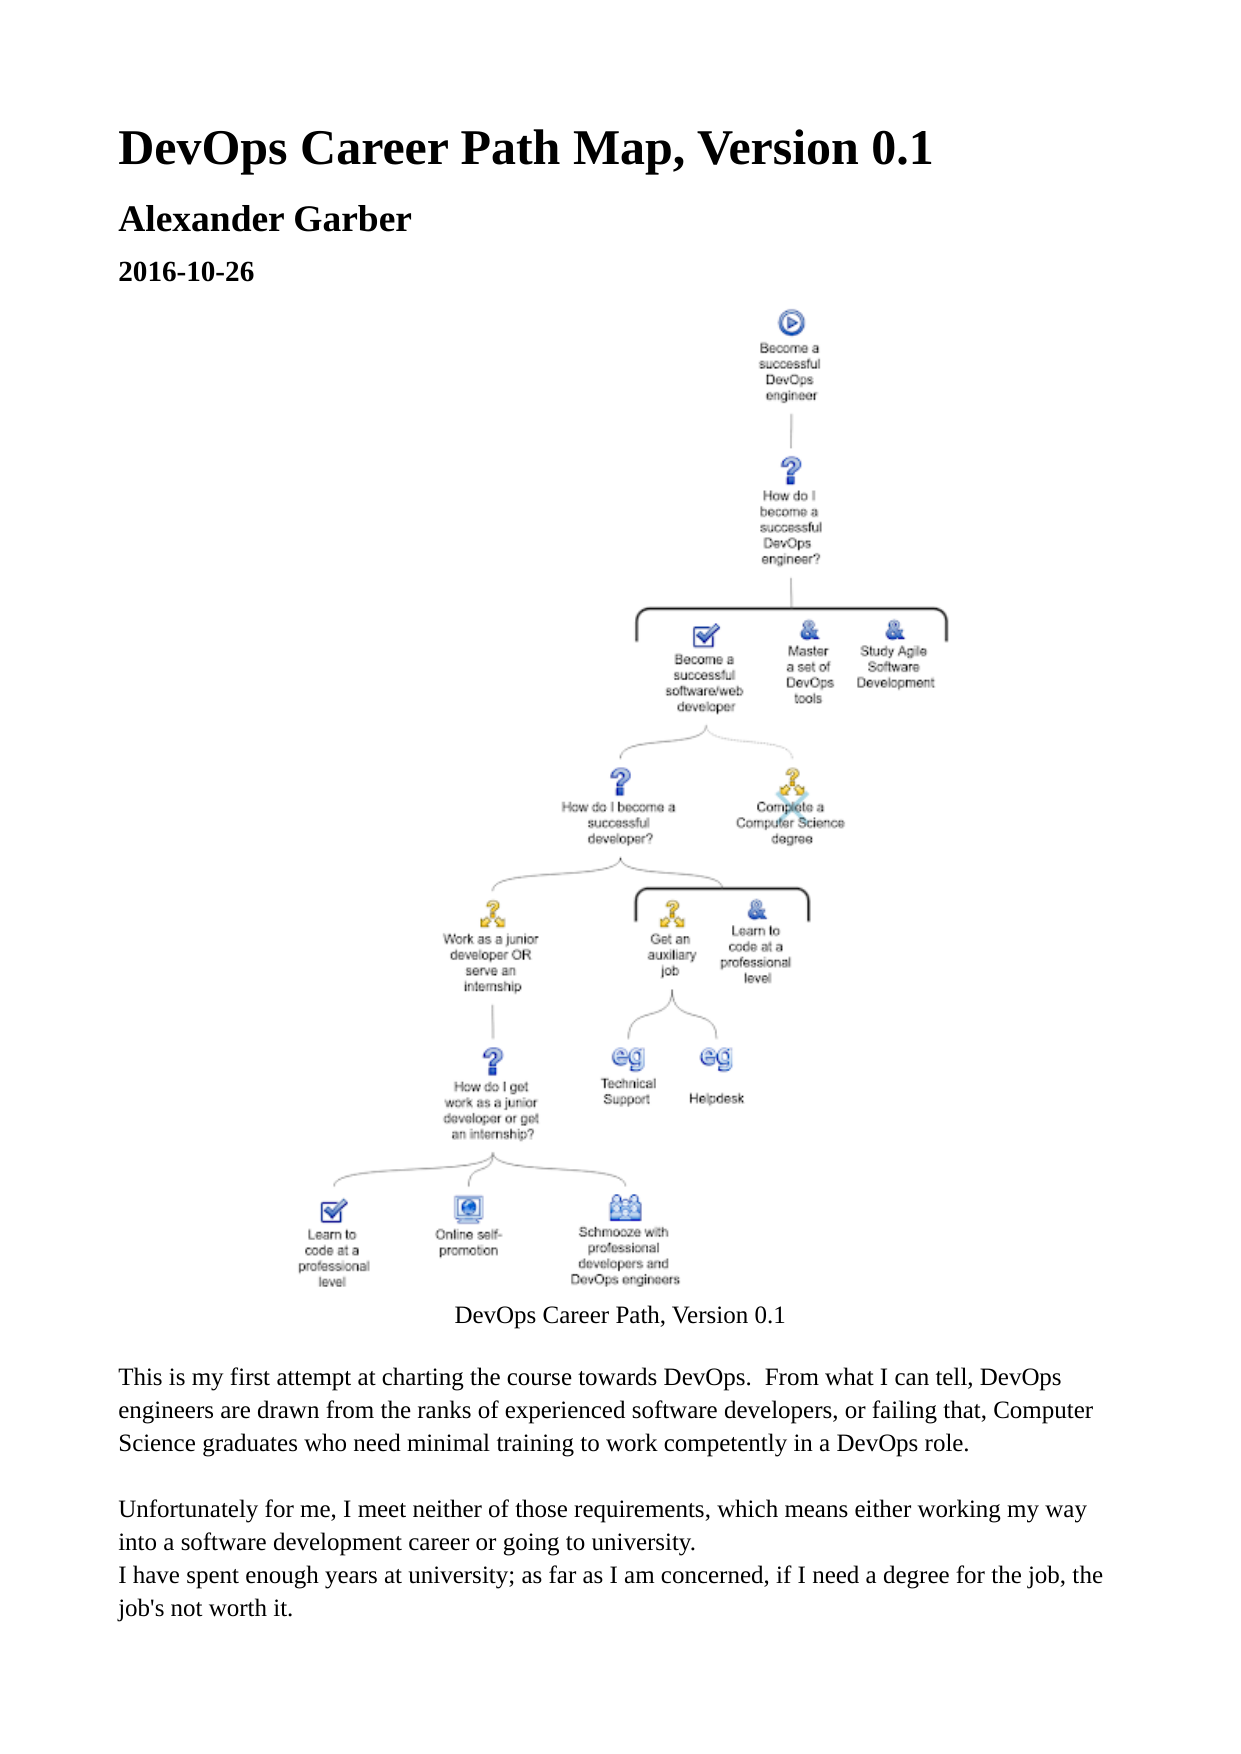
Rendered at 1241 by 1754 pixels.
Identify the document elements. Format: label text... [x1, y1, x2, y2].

picture [290, 300, 950, 1301]
subtitle DevOps Career Path Map, Version 0.1 [118, 118, 1122, 176]
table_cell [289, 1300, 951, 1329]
subtitle 2016-10-26 [118, 254, 1122, 288]
subtitle Alexander Garber [118, 196, 1122, 239]
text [118, 1329, 1122, 1622]
